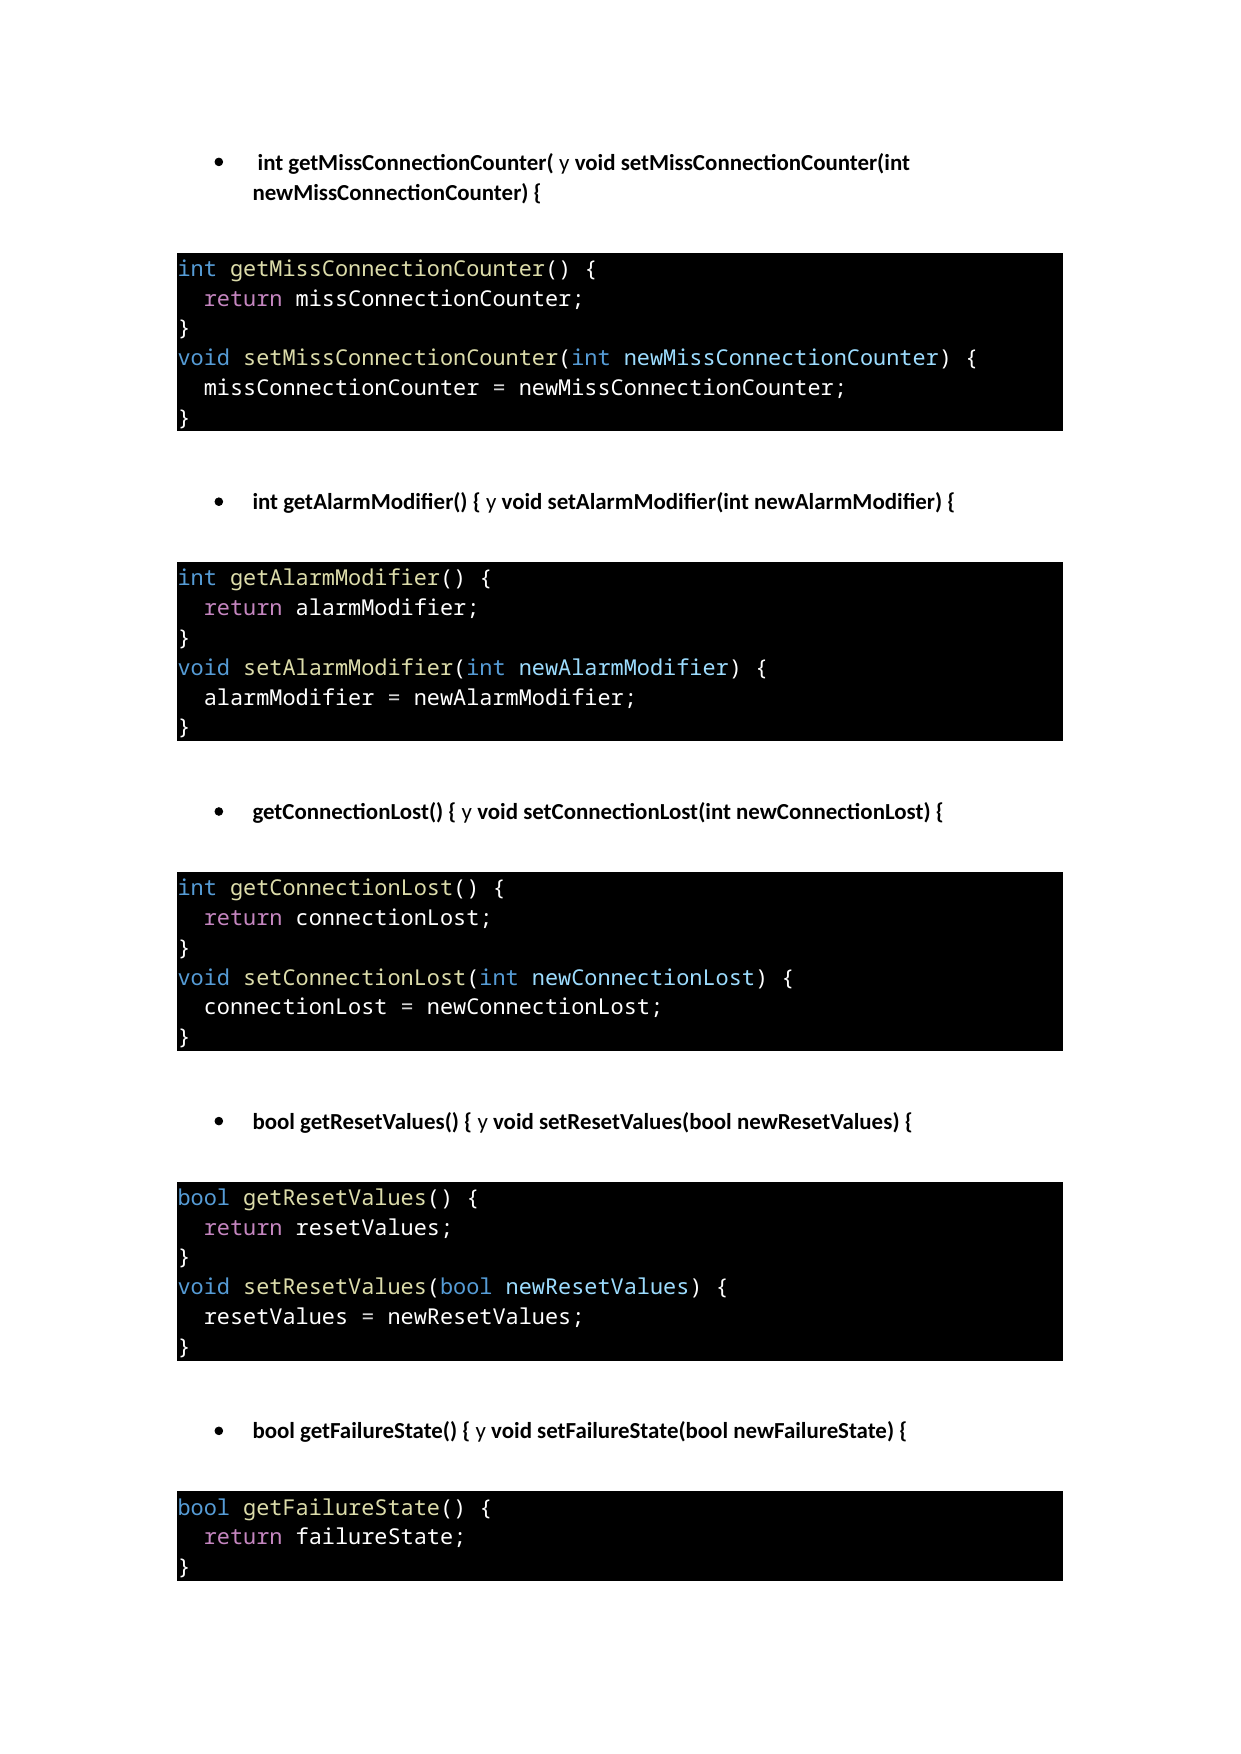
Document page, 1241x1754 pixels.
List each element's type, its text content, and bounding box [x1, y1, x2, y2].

text bool getFailureState() { [177, 1491, 1063, 1521]
list int getMissConnectionCounter( y void setMissConnectionCounter(int newMissConnectionCounter) { [215, 148, 1063, 206]
text int getMissConnectionCounter() { [177, 253, 1063, 282]
text void setMissConnectionCounter(int newMissConnectionCounter) { [177, 342, 1063, 372]
text } [177, 622, 1063, 652]
list getConnectionLost() { y void setConnectionLost(int newConnectionLost) { [215, 797, 1063, 825]
text } [177, 1331, 1063, 1361]
text void setConnectionLost(int newConnectionLost) { [177, 961, 1063, 991]
text resetValues = newResetValues; [177, 1301, 1063, 1331]
text void setResetValues(bool newResetValues) { [177, 1271, 1063, 1301]
text return connectionLost; [177, 902, 1063, 932]
list int getAlarmModifier() { y void setAlarmModifier(int newAlarmModifier) { [215, 487, 1063, 516]
text alarmModifier = newAlarmModifier; [177, 682, 1063, 711]
list bool getResetValues() { y void setResetValues(bool newResetValues) { [215, 1107, 1063, 1135]
text void setAlarmModifier(int newAlarmModifier) { [177, 652, 1063, 682]
text return missConnectionCounter; [177, 282, 1063, 312]
text } [177, 1241, 1063, 1271]
text int getAlarmModifier() { [177, 562, 1063, 592]
text } [177, 1021, 1063, 1051]
text return resetValues; [177, 1212, 1063, 1241]
text } [177, 312, 1063, 342]
text } [177, 711, 1063, 741]
text } [177, 402, 1063, 431]
text return alarmModifier; [177, 592, 1063, 622]
text bool getResetValues() { [177, 1182, 1063, 1212]
text connectionLost = newConnectionLost; [177, 991, 1063, 1021]
text int getConnectionLost() { [177, 872, 1063, 902]
text missConnectionCounter = newMissConnectionCounter; [177, 372, 1063, 402]
text } [177, 1551, 1063, 1581]
text } [177, 932, 1063, 961]
list bool getFailureState() { y void setFailureState(bool newFailureState) { [215, 1417, 1063, 1444]
text return failureState; [177, 1521, 1063, 1551]
